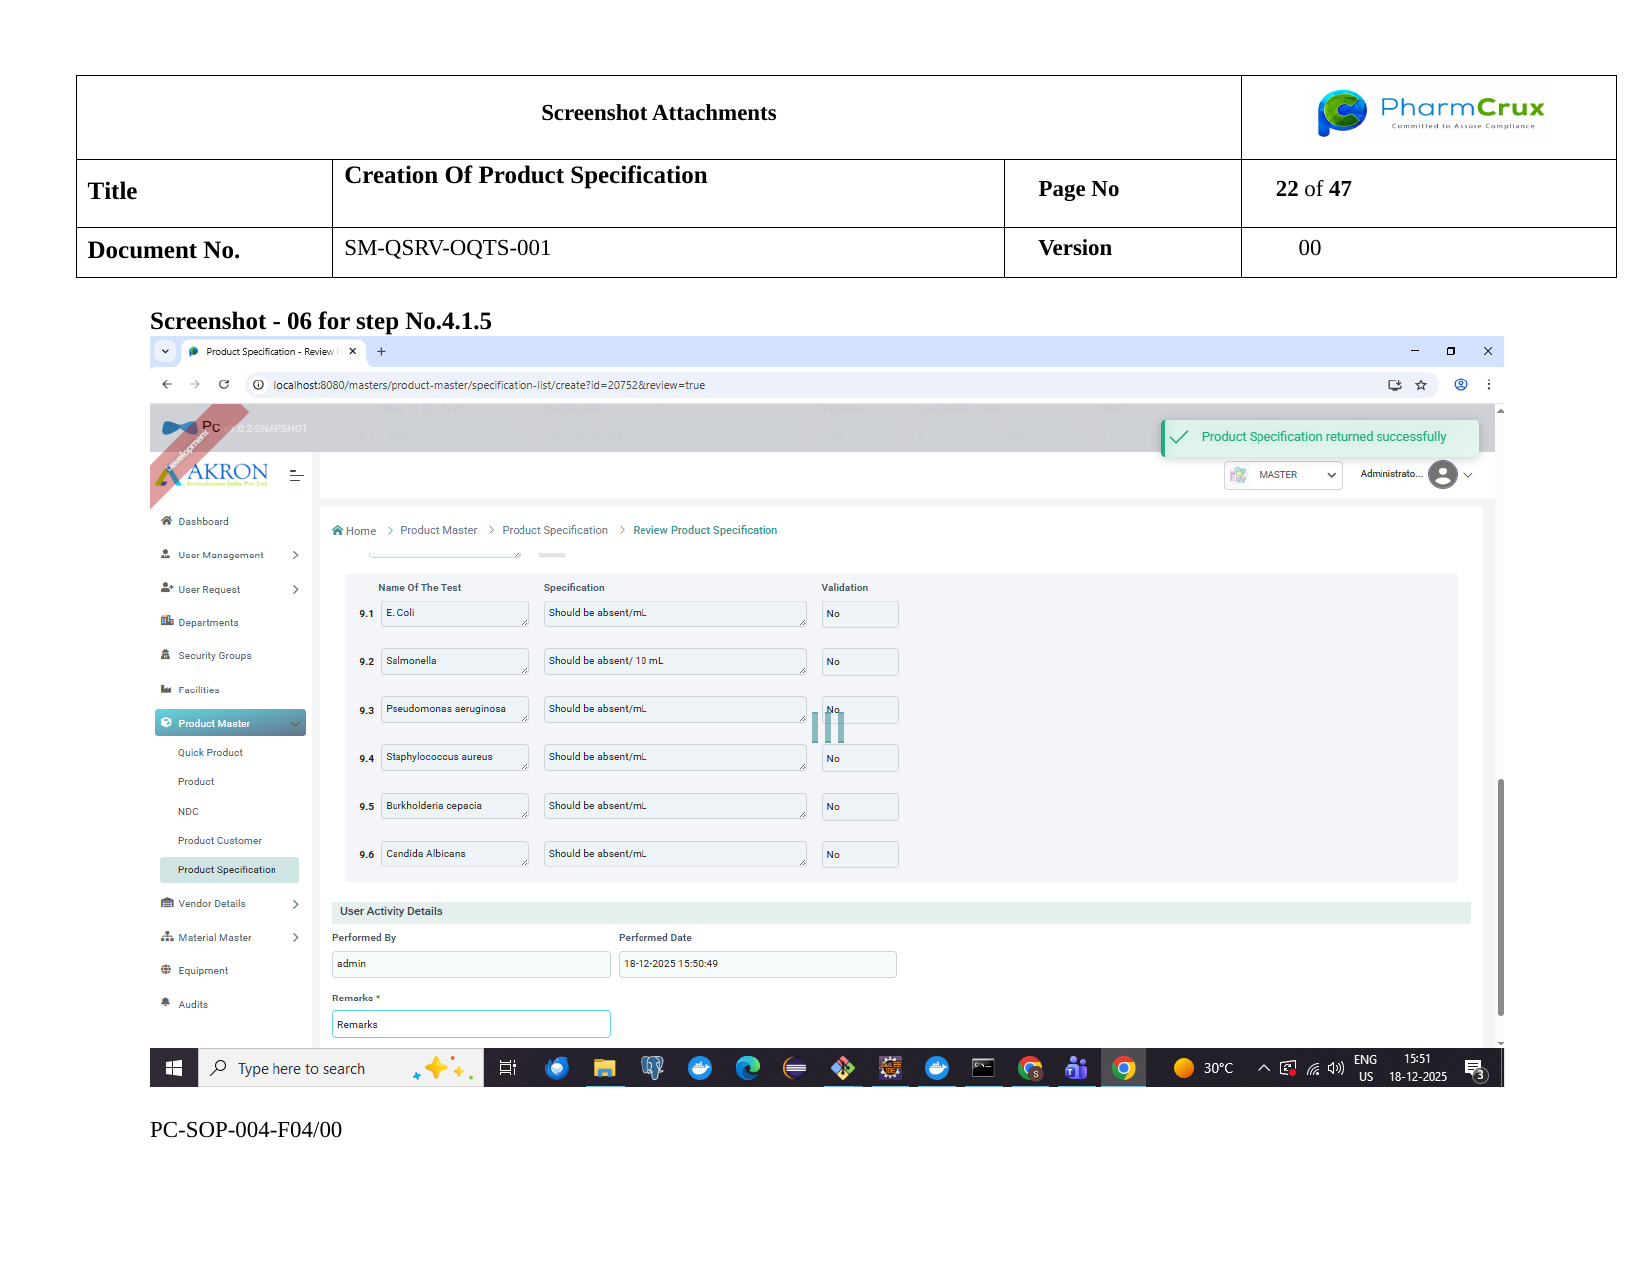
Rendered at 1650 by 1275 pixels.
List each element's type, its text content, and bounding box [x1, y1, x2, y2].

picture [150, 336, 1505, 1087]
text Screenshot - 06 for step No.4.1.5 [150, 306, 1500, 336]
picture [1307, 82, 1551, 143]
